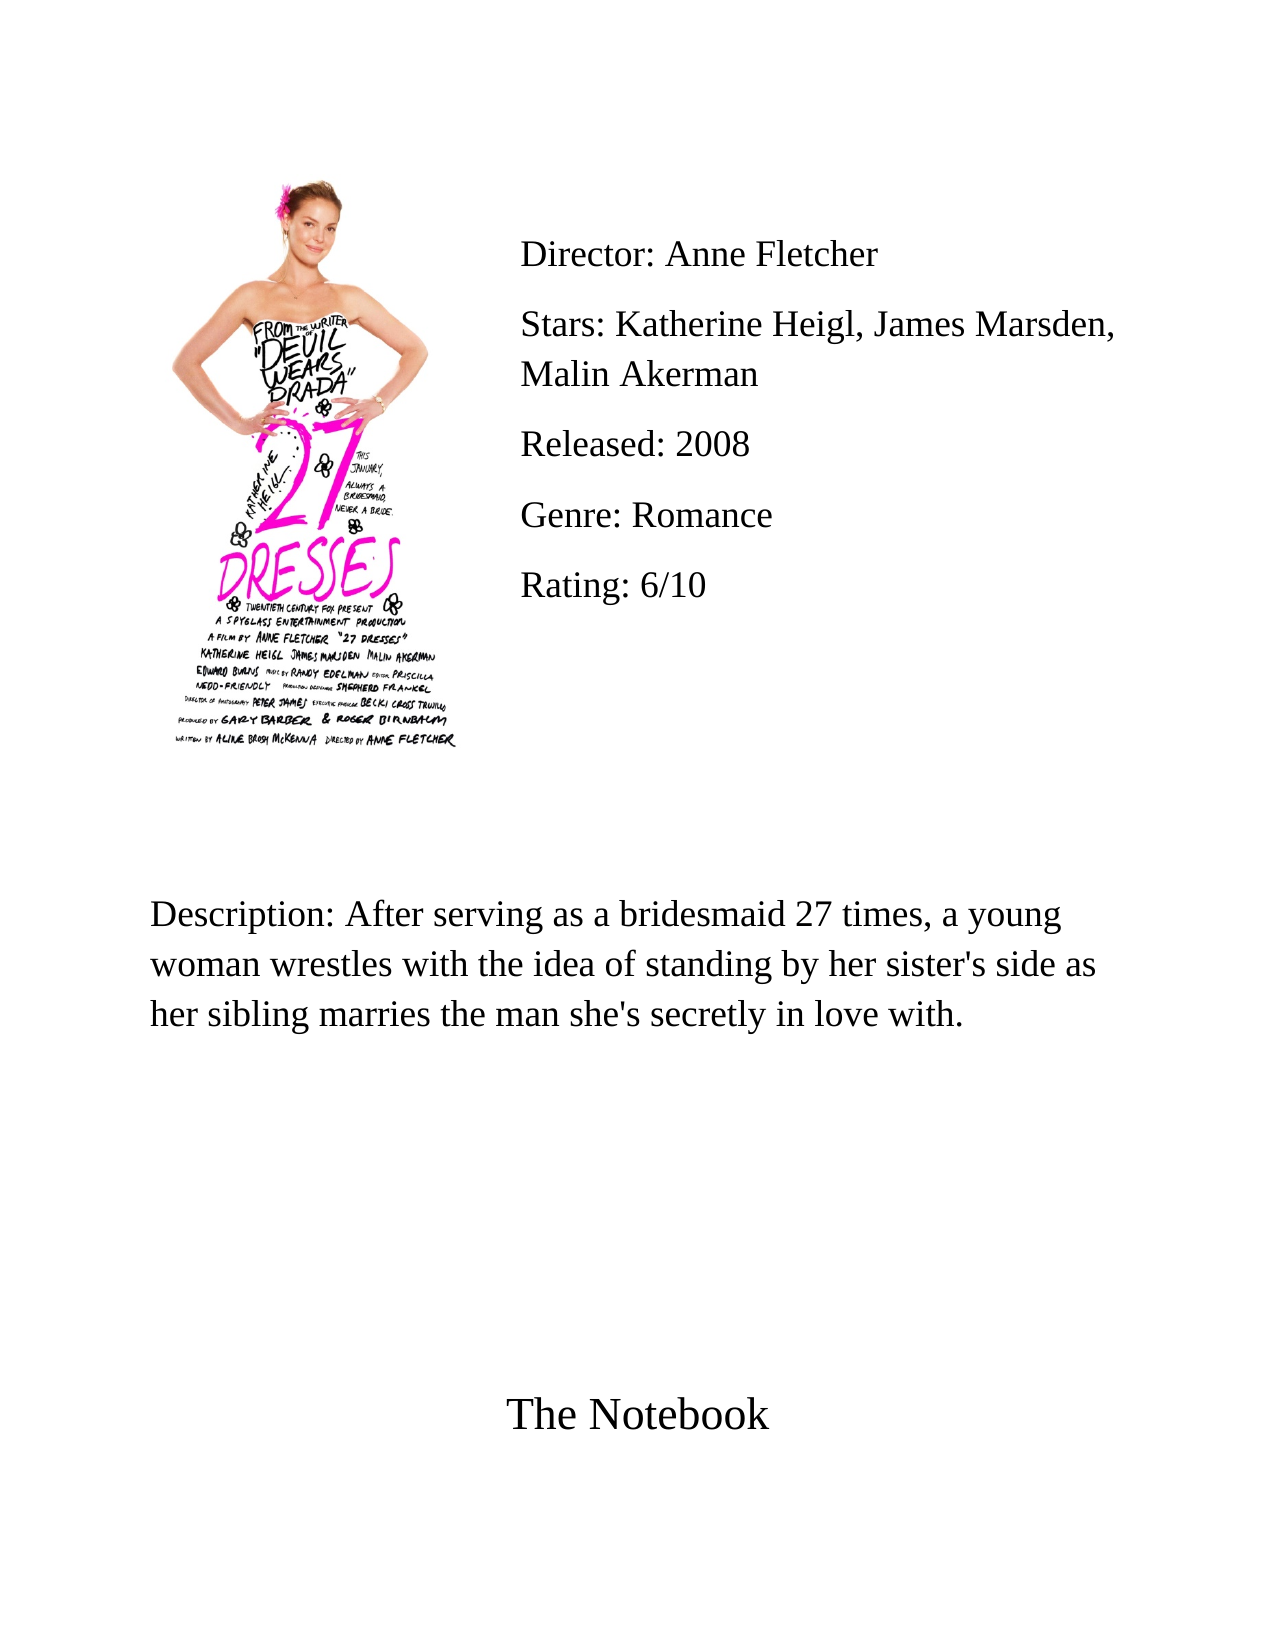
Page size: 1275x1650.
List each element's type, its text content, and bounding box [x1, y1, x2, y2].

text Director: Anne Fletcher [501, 231, 1125, 274]
text Rating: 6/10 [501, 563, 1125, 606]
text Description: After serving as a bridesmaid 27 times, a young woman wrestles with the idea of standing by her sister's side as her sibling marries the man she's secretly in love with. [150, 892, 1125, 1034]
text Genre: Romance [501, 492, 1125, 535]
text Stars: Katherine Heigl, James Marsden, Malin Akerman [501, 302, 1125, 394]
text Released: 2008 [501, 422, 1125, 465]
picture [110, 174, 501, 755]
text The Notebook [150, 1387, 1125, 1439]
